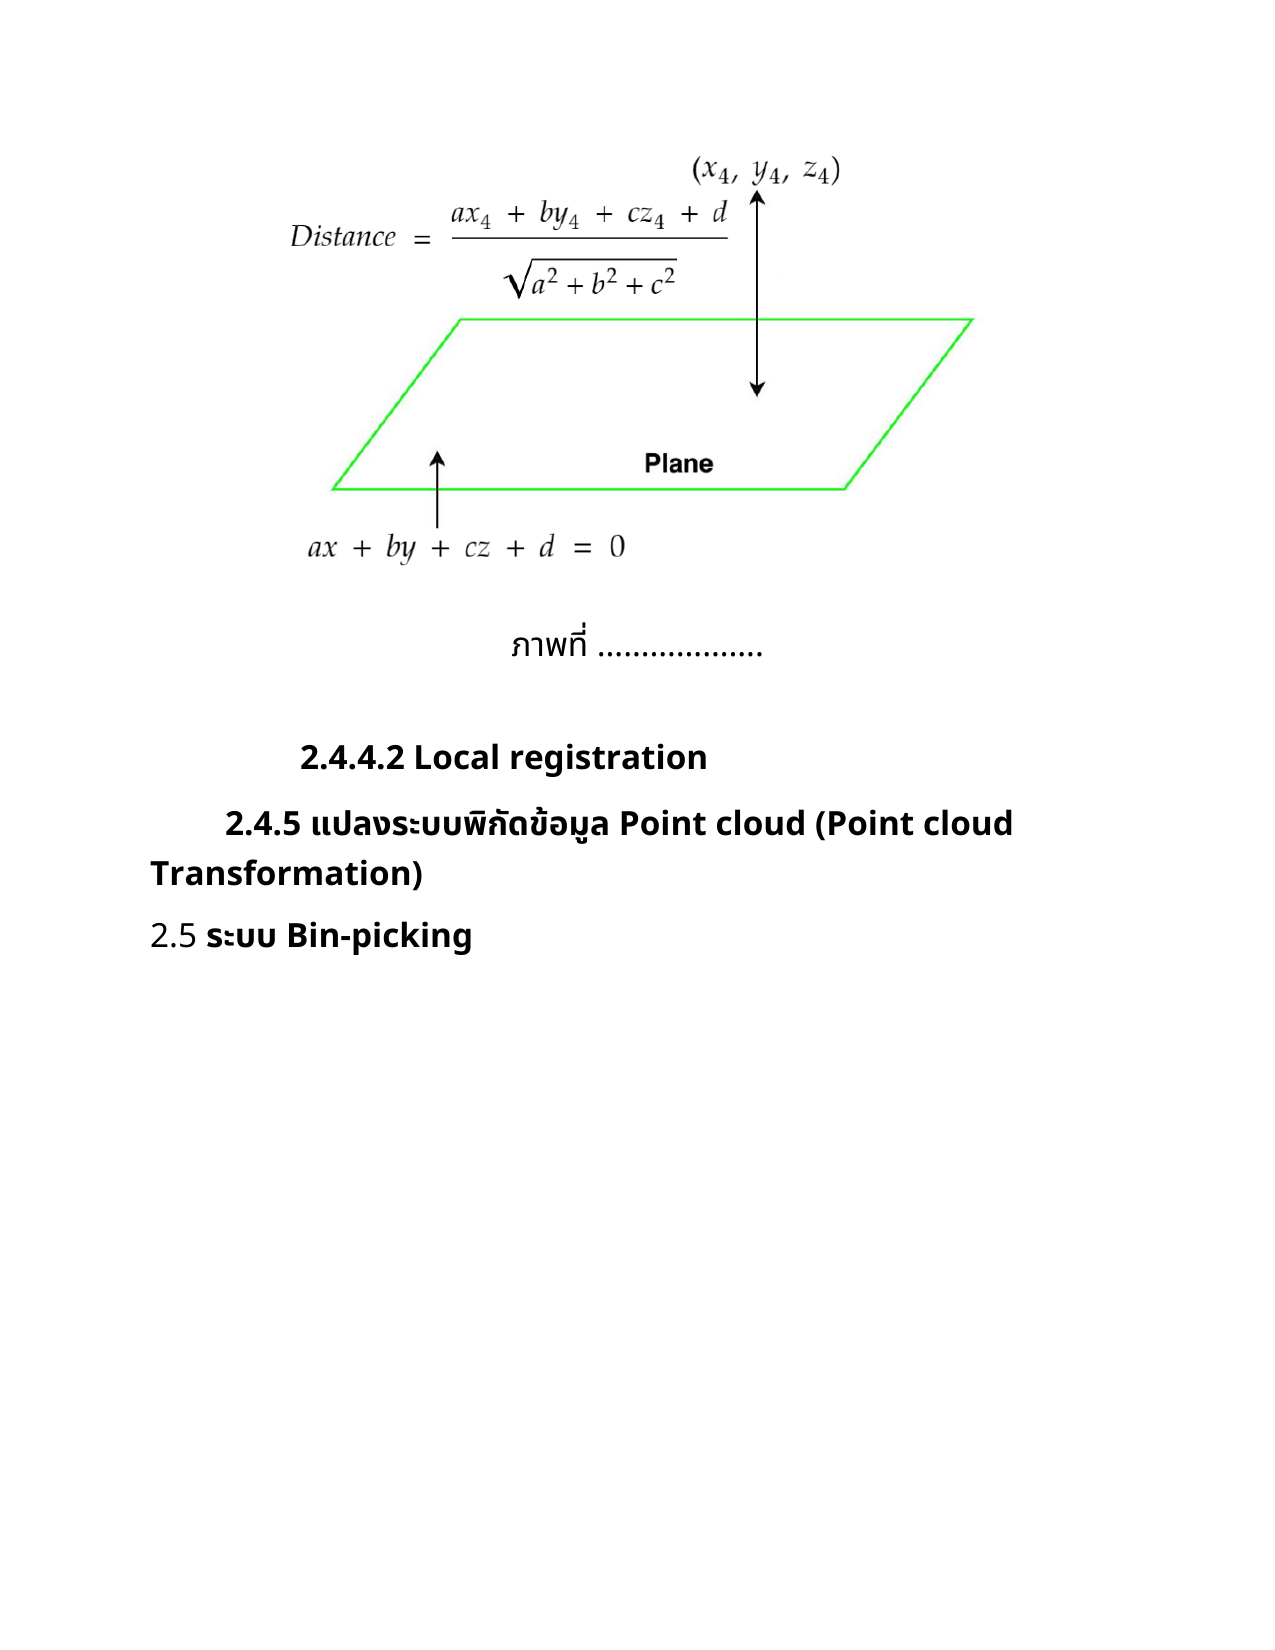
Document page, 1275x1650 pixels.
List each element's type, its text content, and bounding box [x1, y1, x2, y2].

text ภาพที่ ………………. [150, 620, 1125, 671]
subtitle 2.5 ระบบ Bin-picking [150, 912, 1125, 963]
subtitle 2.4.5 แปลงระบบพิกัดข้อมูล Point cloud (Point cloud Transformation) [150, 799, 1125, 896]
text 2.4.4.2 Local registration [225, 734, 1125, 779]
picture [291, 150, 984, 579]
